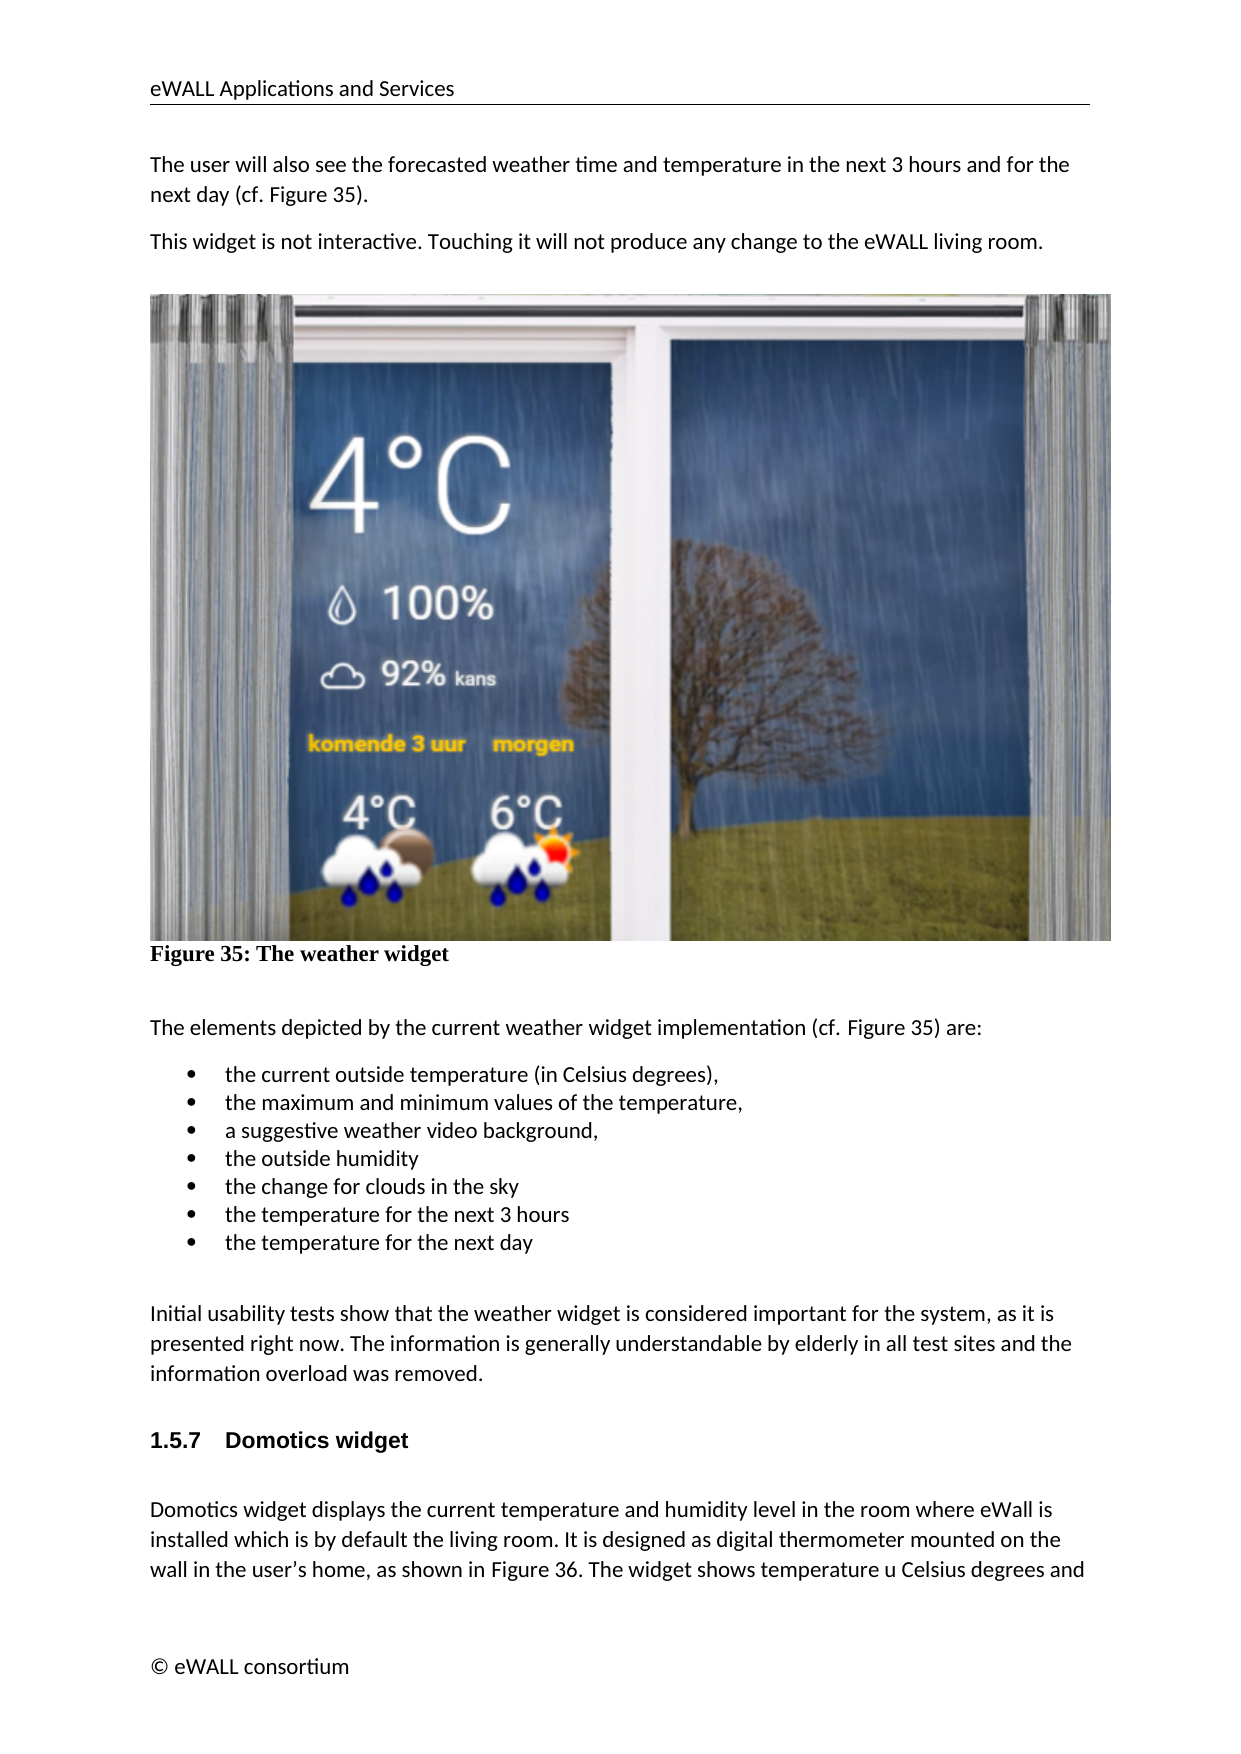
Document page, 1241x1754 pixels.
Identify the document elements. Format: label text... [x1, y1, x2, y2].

list a suggestive weather video background, [187, 1116, 1090, 1144]
text This widget is not interactive. Touching it will not produce any change to the eWALL living room. [150, 227, 1090, 255]
list the maximum and minimum values of the temperature, [187, 1088, 1090, 1116]
list the change for clouds in the sky [187, 1172, 1090, 1200]
list the outside humidity [187, 1144, 1090, 1172]
subtitle Domotics widget [150, 1427, 1090, 1453]
picture [150, 294, 1111, 941]
list the current outside temperature (in Celsius degrees), [187, 1060, 1090, 1088]
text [150, 1495, 1090, 1583]
list the temperature for the next day [187, 1228, 1090, 1256]
list the temperature for the next 3 hours [187, 1200, 1090, 1228]
text Initial usability tests show that the weather widget is considered important for the system, as it is presented right now. The information is generally understandable by elderly in all test sites and the information overload was removed. [150, 1269, 1090, 1387]
